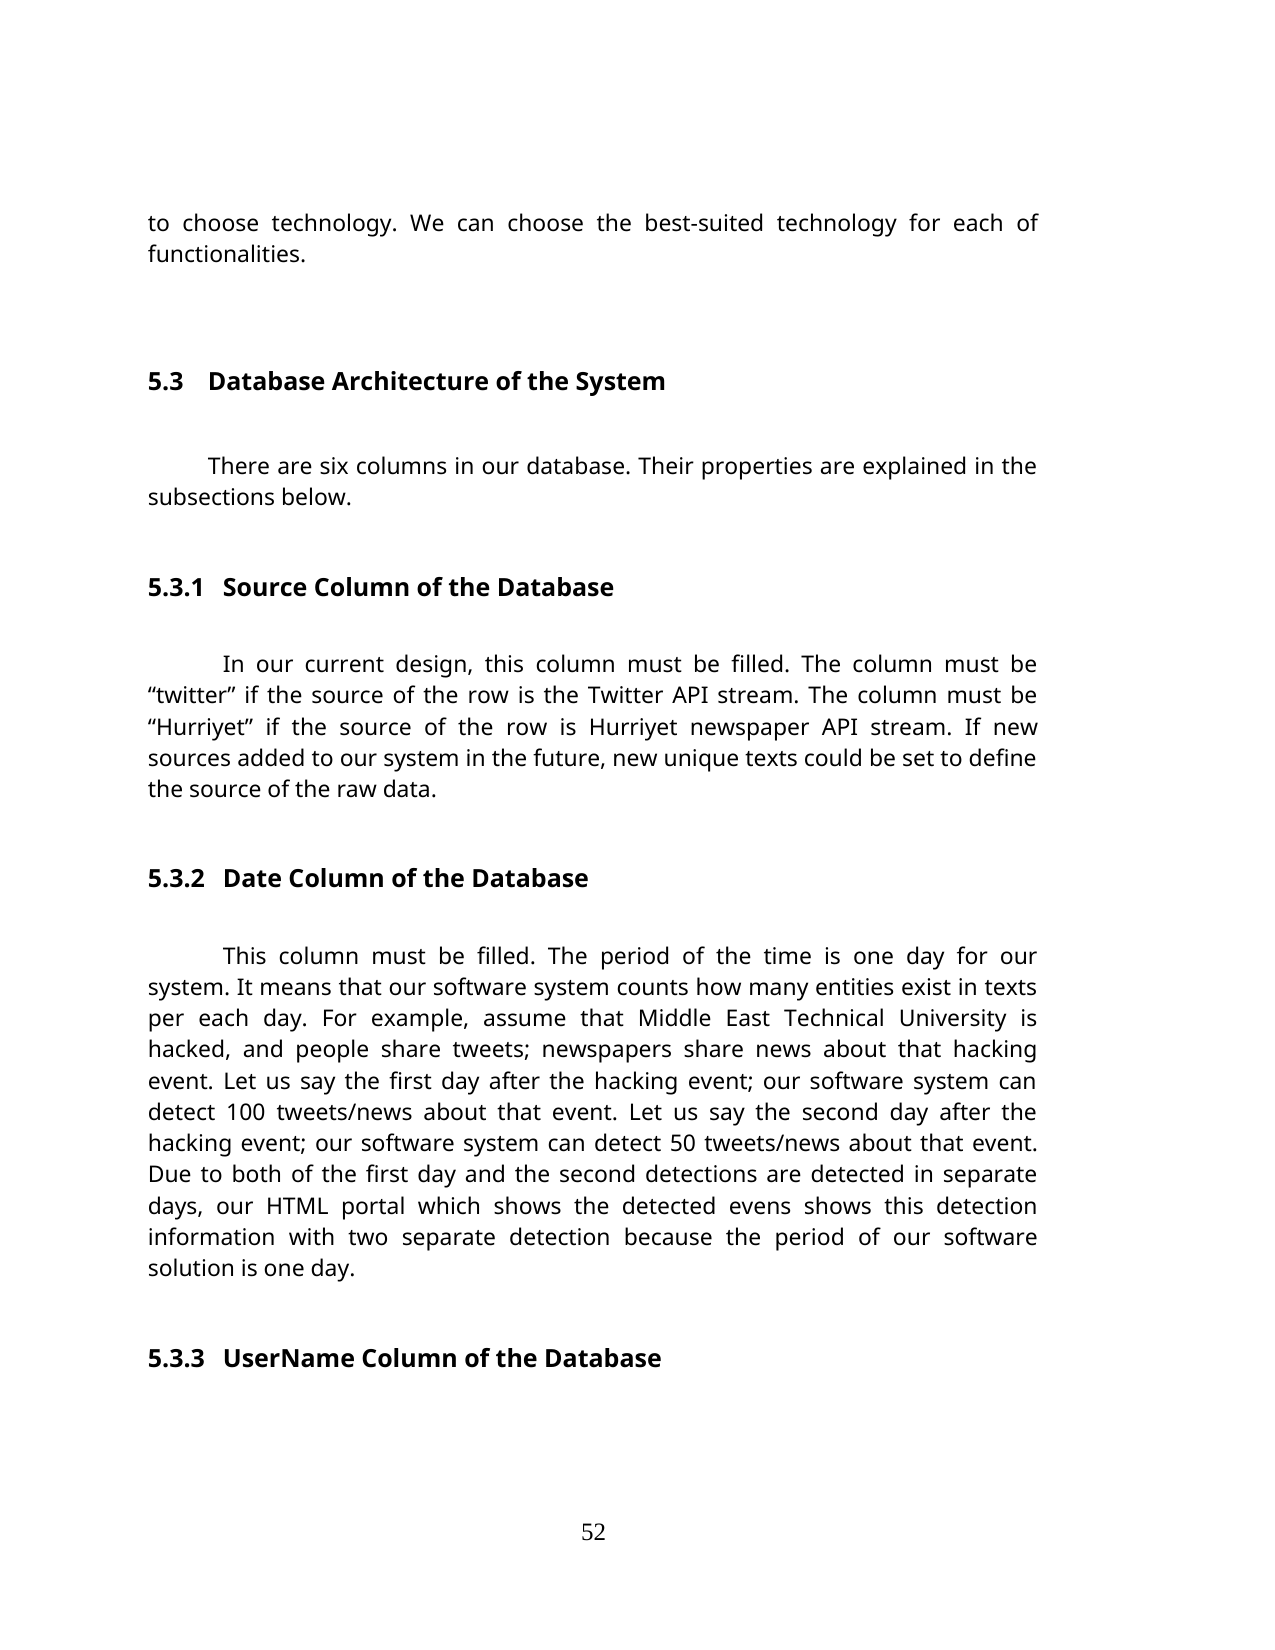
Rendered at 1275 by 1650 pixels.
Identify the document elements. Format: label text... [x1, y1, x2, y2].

text This column must be filled. The period of the time is one day for our system. It means that our software system counts how many entities exist in texts per each day. For example, assume that Middle East Technical University is hacked, and people share tweets; newspapers share news about that hacking event. Let us say the first day after the hacking event; our software system can detect 100 tweets/news about that event. Let us say the second day after the hacking event; our software system can detect 50 tweets/news about that event. Due to both of the first day and the second detections are detected in separate days, our HTML portal which shows the detected evens shows this detection information with two separate detection because the period of our software solution is one day. [148, 940, 1039, 1283]
text In our current design, this column must be filled. The column must be “twitter” if the source of the row is the Twitter API stream. The column must be “Hurriyet” if the source of the row is Hurriyet newspaper API stream. If new sources added to our system in the future, new unique texts could be set to define the source of the raw data. [148, 648, 1039, 804]
subtitle Date Column of the Database [148, 861, 1039, 895]
subtitle UserName Column of the Database [148, 1340, 1039, 1374]
subtitle Database Architecture of the System [148, 364, 1039, 398]
text There are six columns in our database. Their properties are explained in the subsections below. [148, 450, 1039, 512]
subtitle Source Column of the Database [148, 569, 1039, 603]
